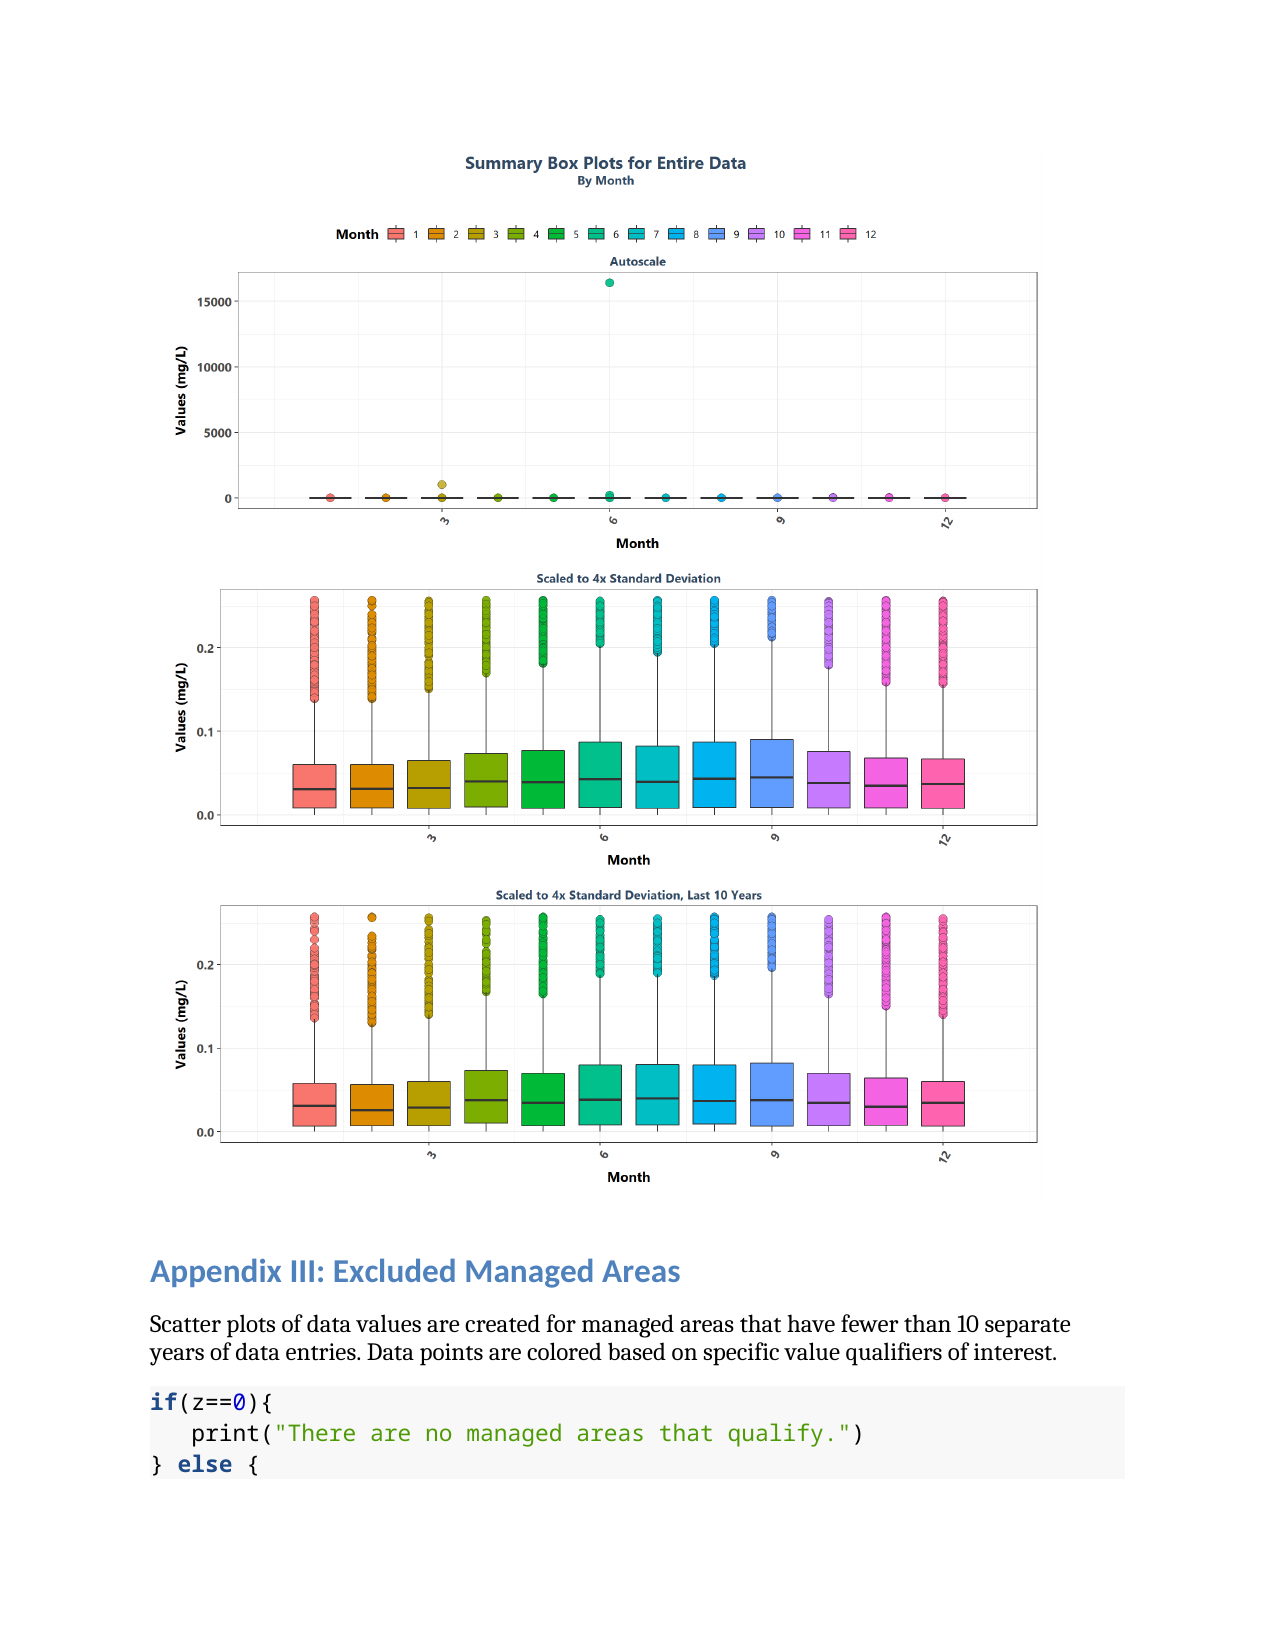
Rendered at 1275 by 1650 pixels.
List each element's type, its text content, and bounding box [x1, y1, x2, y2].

text Scatter plots of data values are created for managed areas that have fewer than 10 separate years of data entries. Data points are colored based on specific value qualifiers of interest. [150, 1309, 1125, 1367]
subtitle Appendix III: Excluded Managed Areas [150, 1250, 1125, 1291]
picture [168, 150, 1044, 1200]
